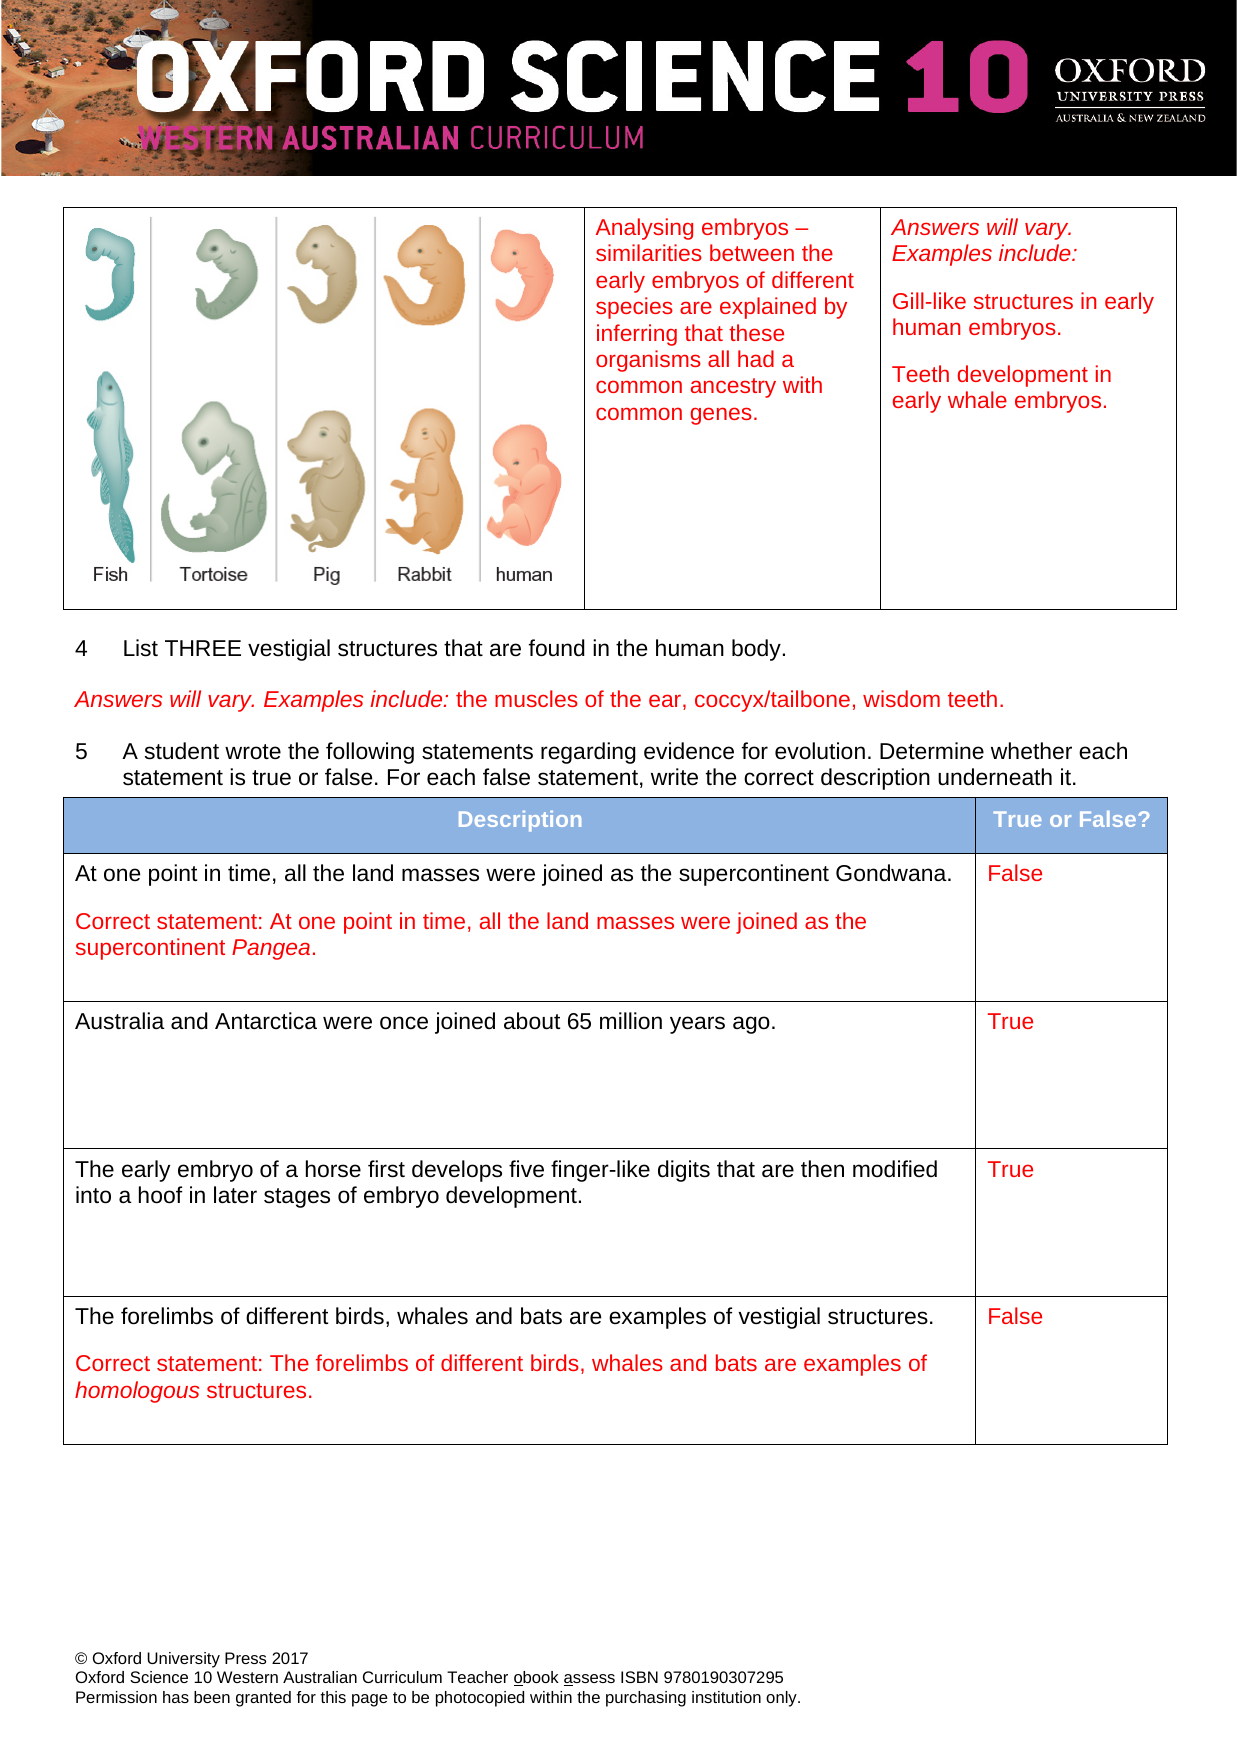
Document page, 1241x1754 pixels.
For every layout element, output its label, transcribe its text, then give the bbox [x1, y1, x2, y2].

table_cell Australia and Antarctica were once joined about 65 million years ago. [64, 1002, 975, 1148]
table_header True or False? [976, 798, 1167, 853]
table_cell At one point in time, all the land masses were joined as the supercontinent Gondwana. Correct statement: At one point in time, all the land masses were joined as the supercontinent Pangea. [64, 854, 975, 1001]
list 4 List THREE vestigial structures that are found in the human body. [75, 635, 1165, 661]
table_header Description [64, 798, 975, 853]
table_cell True [976, 1149, 1167, 1296]
picture [75, 214, 573, 588]
table_cell [64, 208, 584, 609]
table_cell True [976, 1002, 1167, 1148]
table_cell False [976, 1297, 1167, 1443]
table_cell False [976, 854, 1167, 1001]
table_cell Analysing embryos – similarities between the early embryos of different species are explained by inferring that these organisms all had a common ancestry with common genes. [585, 208, 880, 609]
table_cell The early embryo of a horse first develops five finger-like digits that are then modified into a hoof in later stages of embryo development. [64, 1149, 975, 1296]
picture [0, 0, 1236, 175]
table_cell The forelimbs of different birds, whales and bats are examples of vestigial structures. Correct statement: The forelimbs of different birds, whales and bats are examples of homologous structures. [64, 1297, 975, 1443]
table_cell Answers will vary. Examples include: Gill-like structures in early human embryos. Teeth development in early whale embryos. [881, 208, 1176, 609]
text Answers will vary. Examples include: the muscles of the ear, coccyx/tailbone, wisdom teeth. [75, 686, 1165, 713]
list 5 A student wrote the following statements regarding evidence for evolution. Determine whether each statement is true or false. For each false statement, write the correct description underneath it. [75, 738, 1165, 790]
